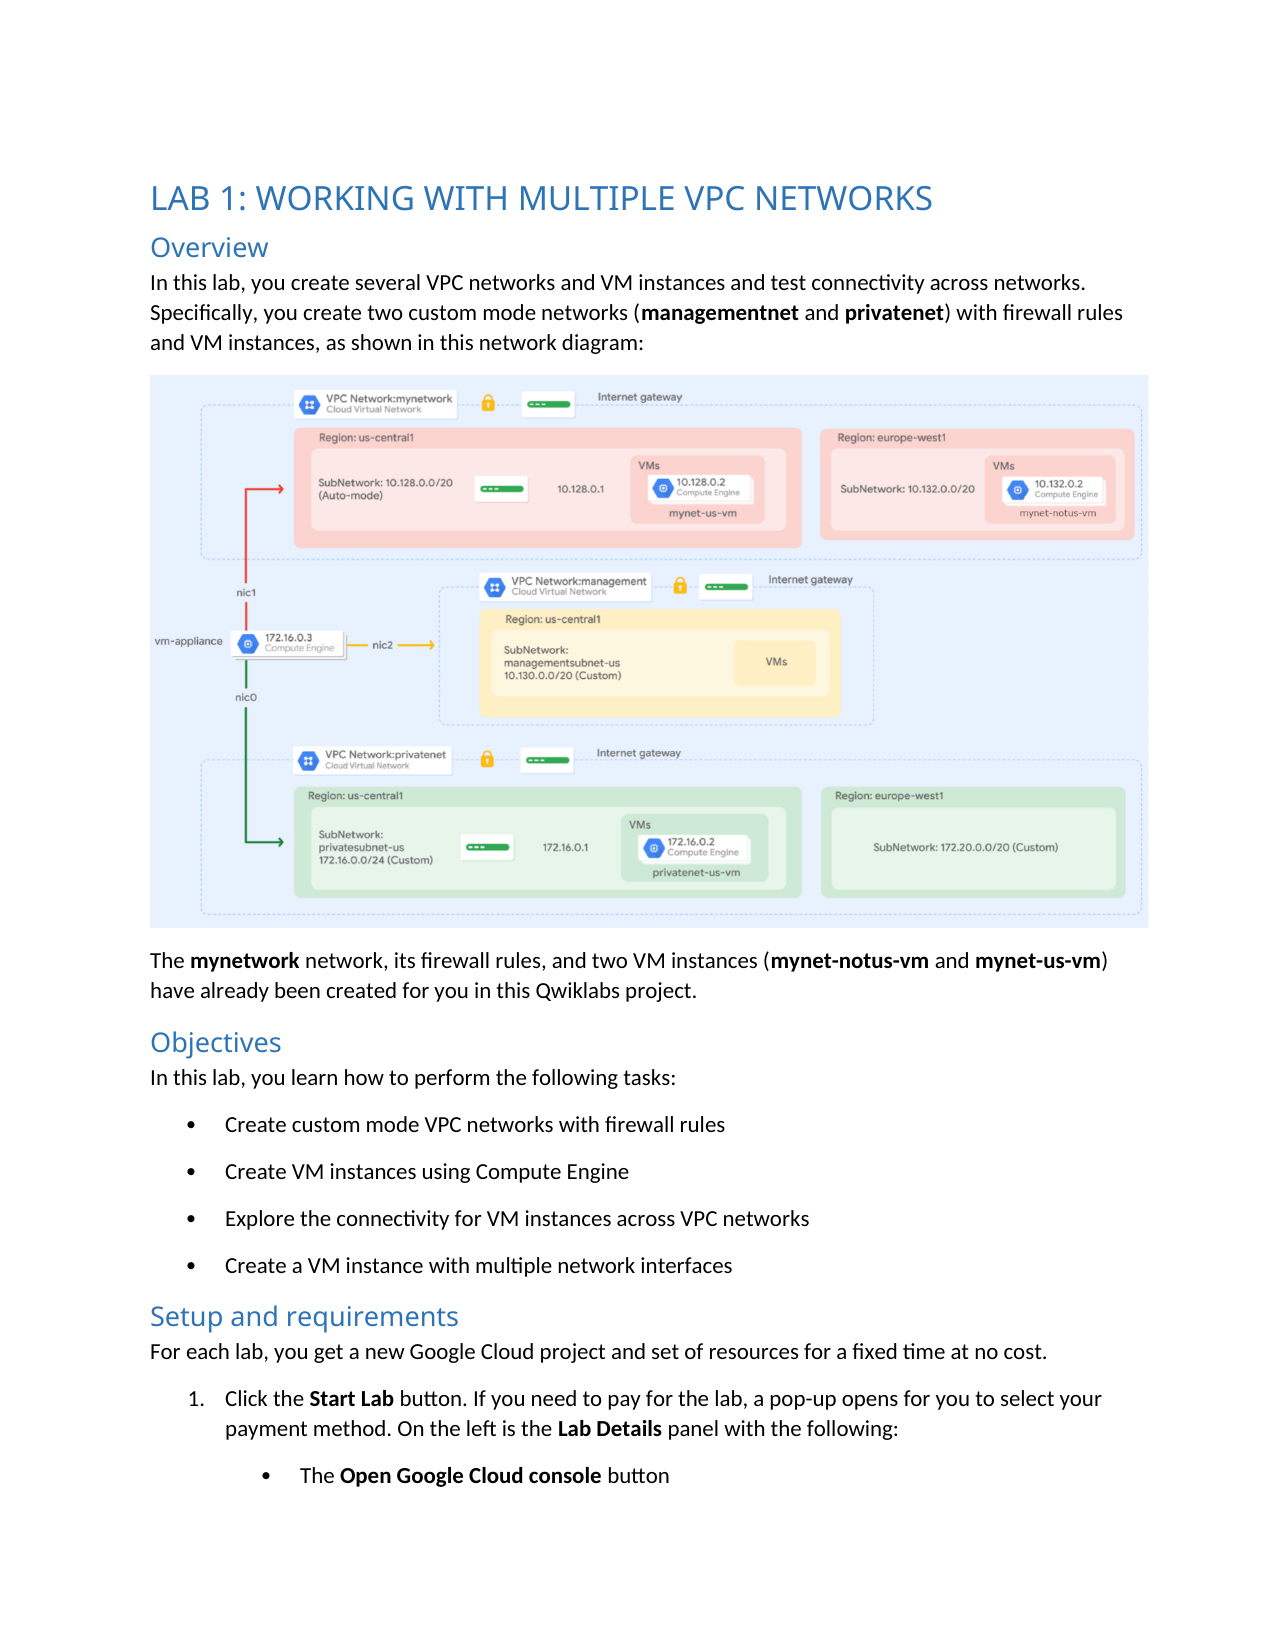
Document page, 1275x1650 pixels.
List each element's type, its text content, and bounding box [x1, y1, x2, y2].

list Create VM instances using Compute Engine [187, 1157, 1125, 1185]
text In this lab, you learn how to perform the following tasks: [150, 1063, 1125, 1091]
subtitle Objectives [150, 1023, 1125, 1060]
list Create custom mode VPC networks with firewall rules [187, 1110, 1125, 1138]
list Explore the connectivity for VM instances across VPC networks [187, 1204, 1125, 1232]
text In this lab, you create several VPC networks and VM instances and test connectivity across networks. Specifically, you create two custom mode networks (managementnet and privatenet) with firewall rules and VM instances, as shown in this network diagram: [150, 268, 1125, 356]
list Click the Start Lab button. If you need to pay for the lab, a pop-up opens for you to select your payment method. On the left is the Lab Details panel with the following: [187, 1384, 1125, 1443]
text For each lab, you get a new Google Cloud project and set of resources for a fixed time at no cost. [150, 1337, 1125, 1366]
text The mynetwork network, its firewall rules, and two VM instances (mynet-notus-vm and mynet-us-vm) have already been created for you in this Qwiklabs project. [150, 946, 1125, 1005]
picture [150, 375, 1149, 928]
subtitle Overview [150, 228, 1125, 265]
list Create a VM instance with multiple network interfaces [187, 1251, 1125, 1279]
subtitle LAB 1: WORKING WITH MULTIPLE VPC NETWORKS [150, 175, 1125, 220]
list The Open Google Cloud console button [262, 1461, 1125, 1489]
subtitle Setup and requirements [150, 1298, 1125, 1334]
